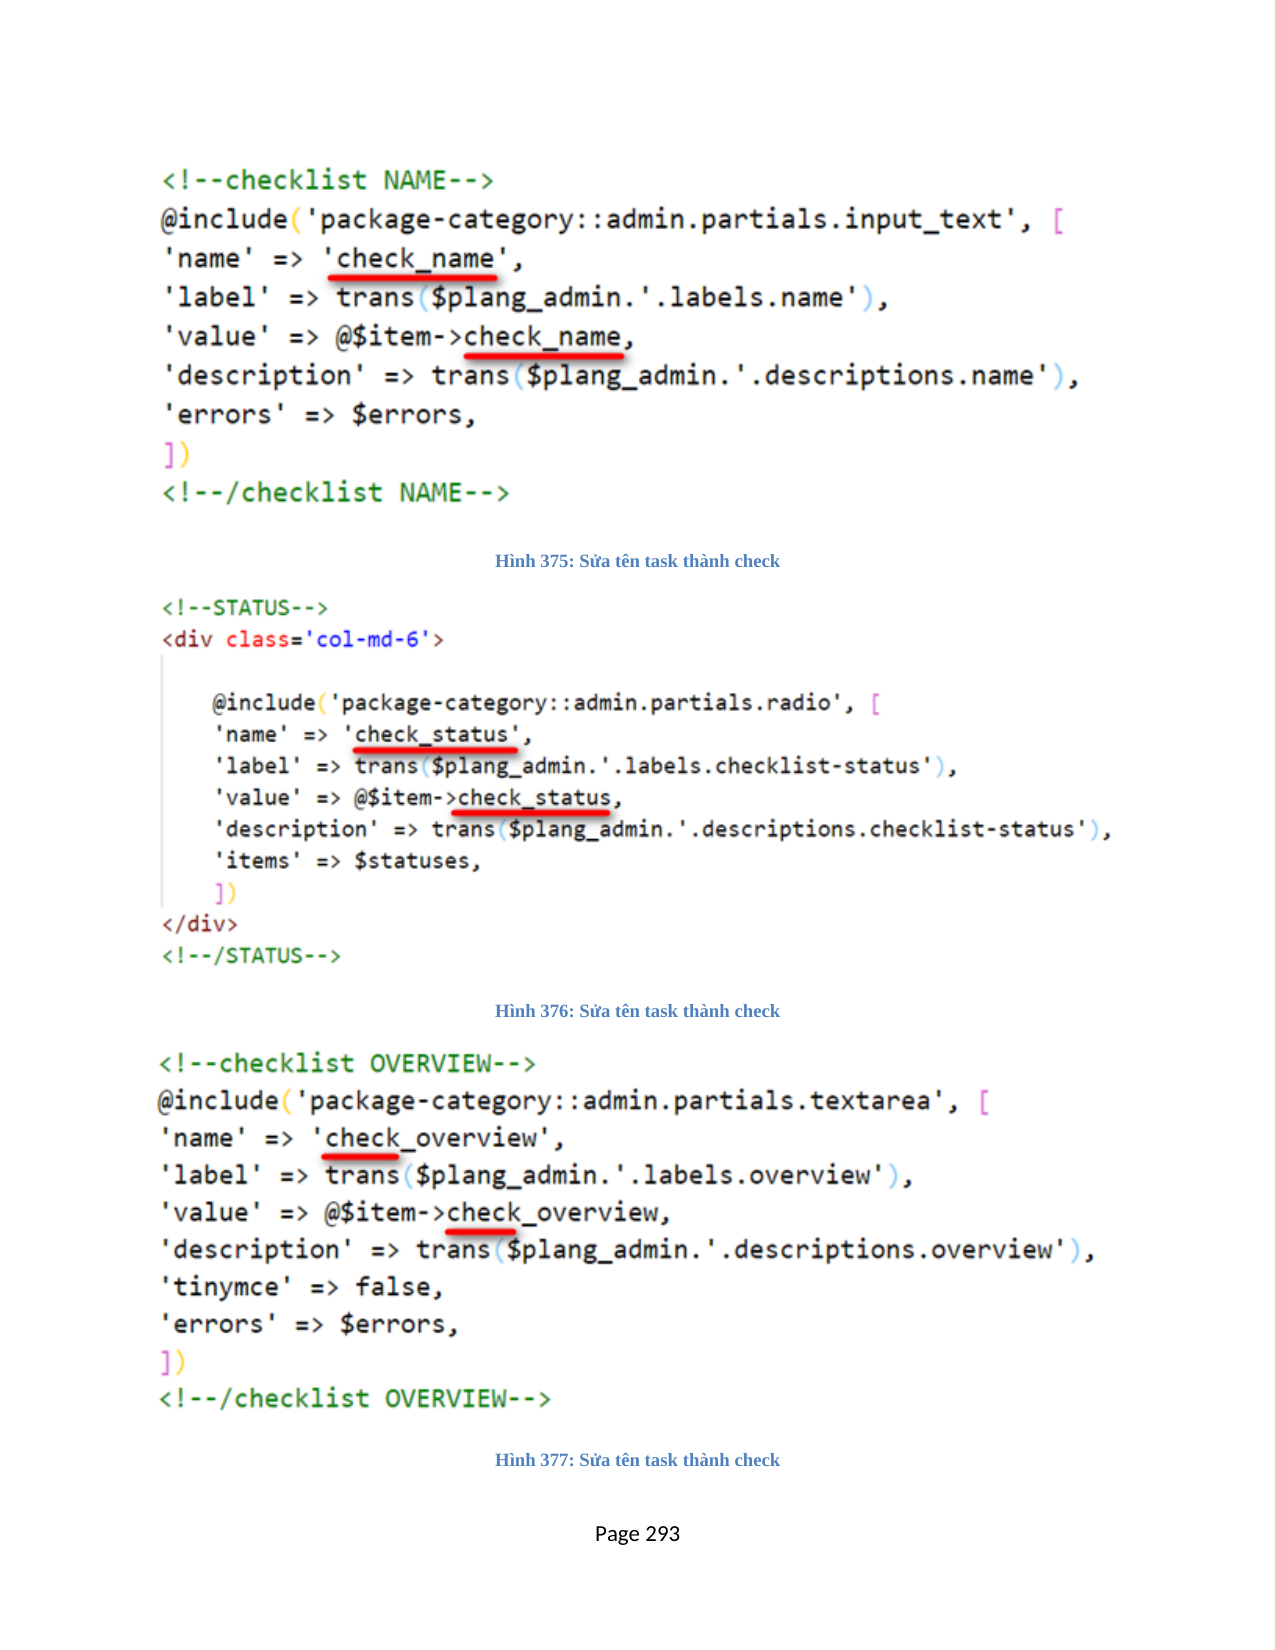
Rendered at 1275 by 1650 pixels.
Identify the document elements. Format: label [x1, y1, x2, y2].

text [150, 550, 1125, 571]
picture [150, 592, 1125, 975]
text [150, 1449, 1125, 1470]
picture [150, 150, 1125, 525]
picture [150, 1042, 1125, 1424]
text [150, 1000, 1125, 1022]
